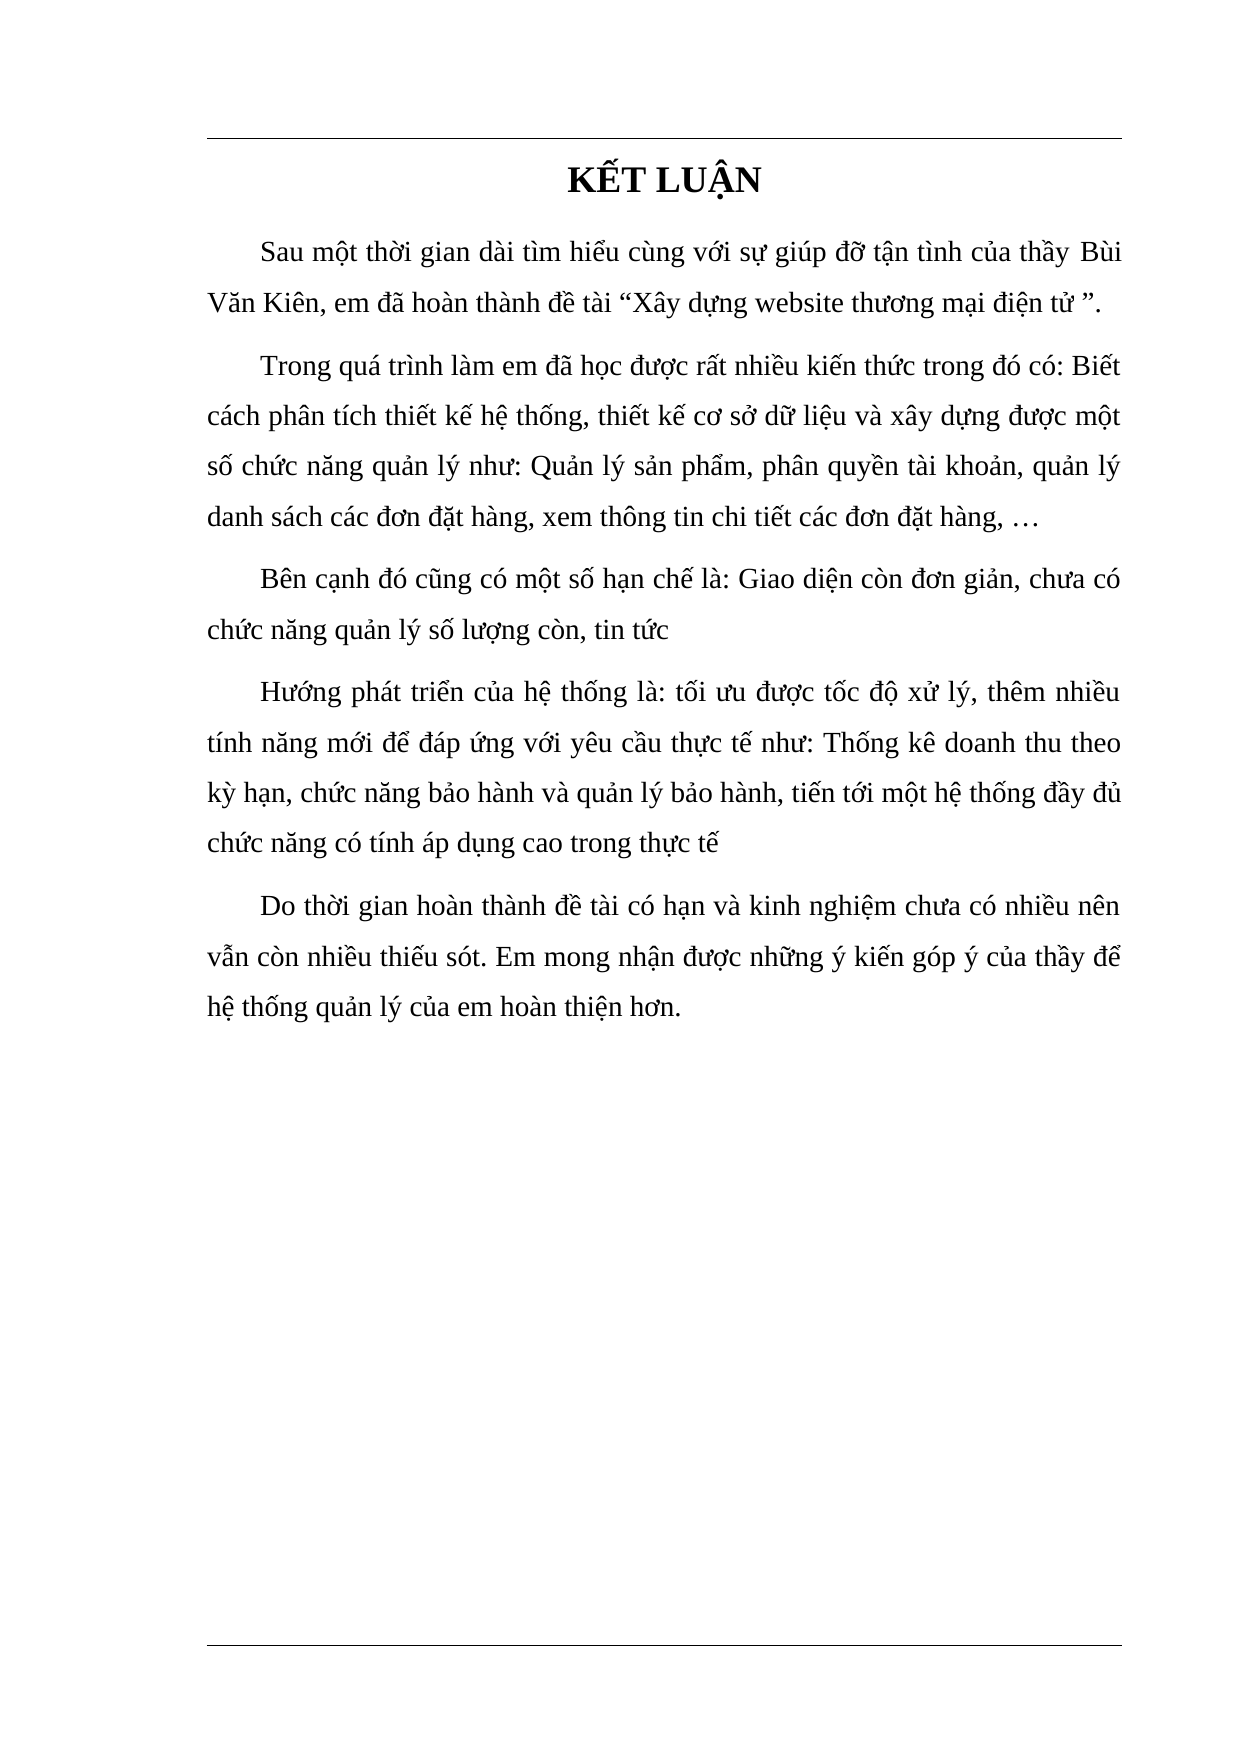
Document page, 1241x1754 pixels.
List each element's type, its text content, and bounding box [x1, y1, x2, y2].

text Hướng phát triển của hệ thống là: tối ưu được tốc độ xử lý, thêm nhiều tính năng mới để đáp ứng với yêu cầu thực tế như: Thống kê doanh thu theo kỳ hạn, chức năng bảo hành và quản lý bảo hành, tiến tới một hệ thống đầy đủ chức năng có tính áp dụng cao trong thực tế [207, 674, 1122, 859]
text Trong quá trình làm em đã học được rất nhiều kiến thức trong đó có: Biết cách phân tích thiết kế hệ thống, thiết kế cơ sở dữ liệu và xây dựng được một số chức năng quản lý như: Quản lý sản phẩm, phân quyền tài khoản, quản lý danh sách các đơn đặt hàng, xem thông tin chi tiết các đơn đặt hàng, … [207, 348, 1122, 532]
text Do thời gian hoàn thành đề tài có hạn và kinh nghiệm chưa có nhiều nên vẫn còn nhiều thiếu sót. Em mong nhận được những ý kiến góp ý của thầy để hệ thống quản lý của em hoàn thiện hơn. [207, 888, 1122, 1022]
text Bên cạnh đó cũng có một số hạn chế là: Giao diện còn đơn giản, chưa có chức năng quản lý số lượng còn, tin tức [207, 561, 1122, 645]
text KẾT LUẬN [207, 157, 1122, 201]
text Sau một thời gian dài tìm hiểu cùng với sự giúp đỡ tận tình của thầy Bùi Văn Kiên, em đã hoàn thành đề tài “Xây dựng website thương mại điện tử ”. [207, 234, 1122, 318]
